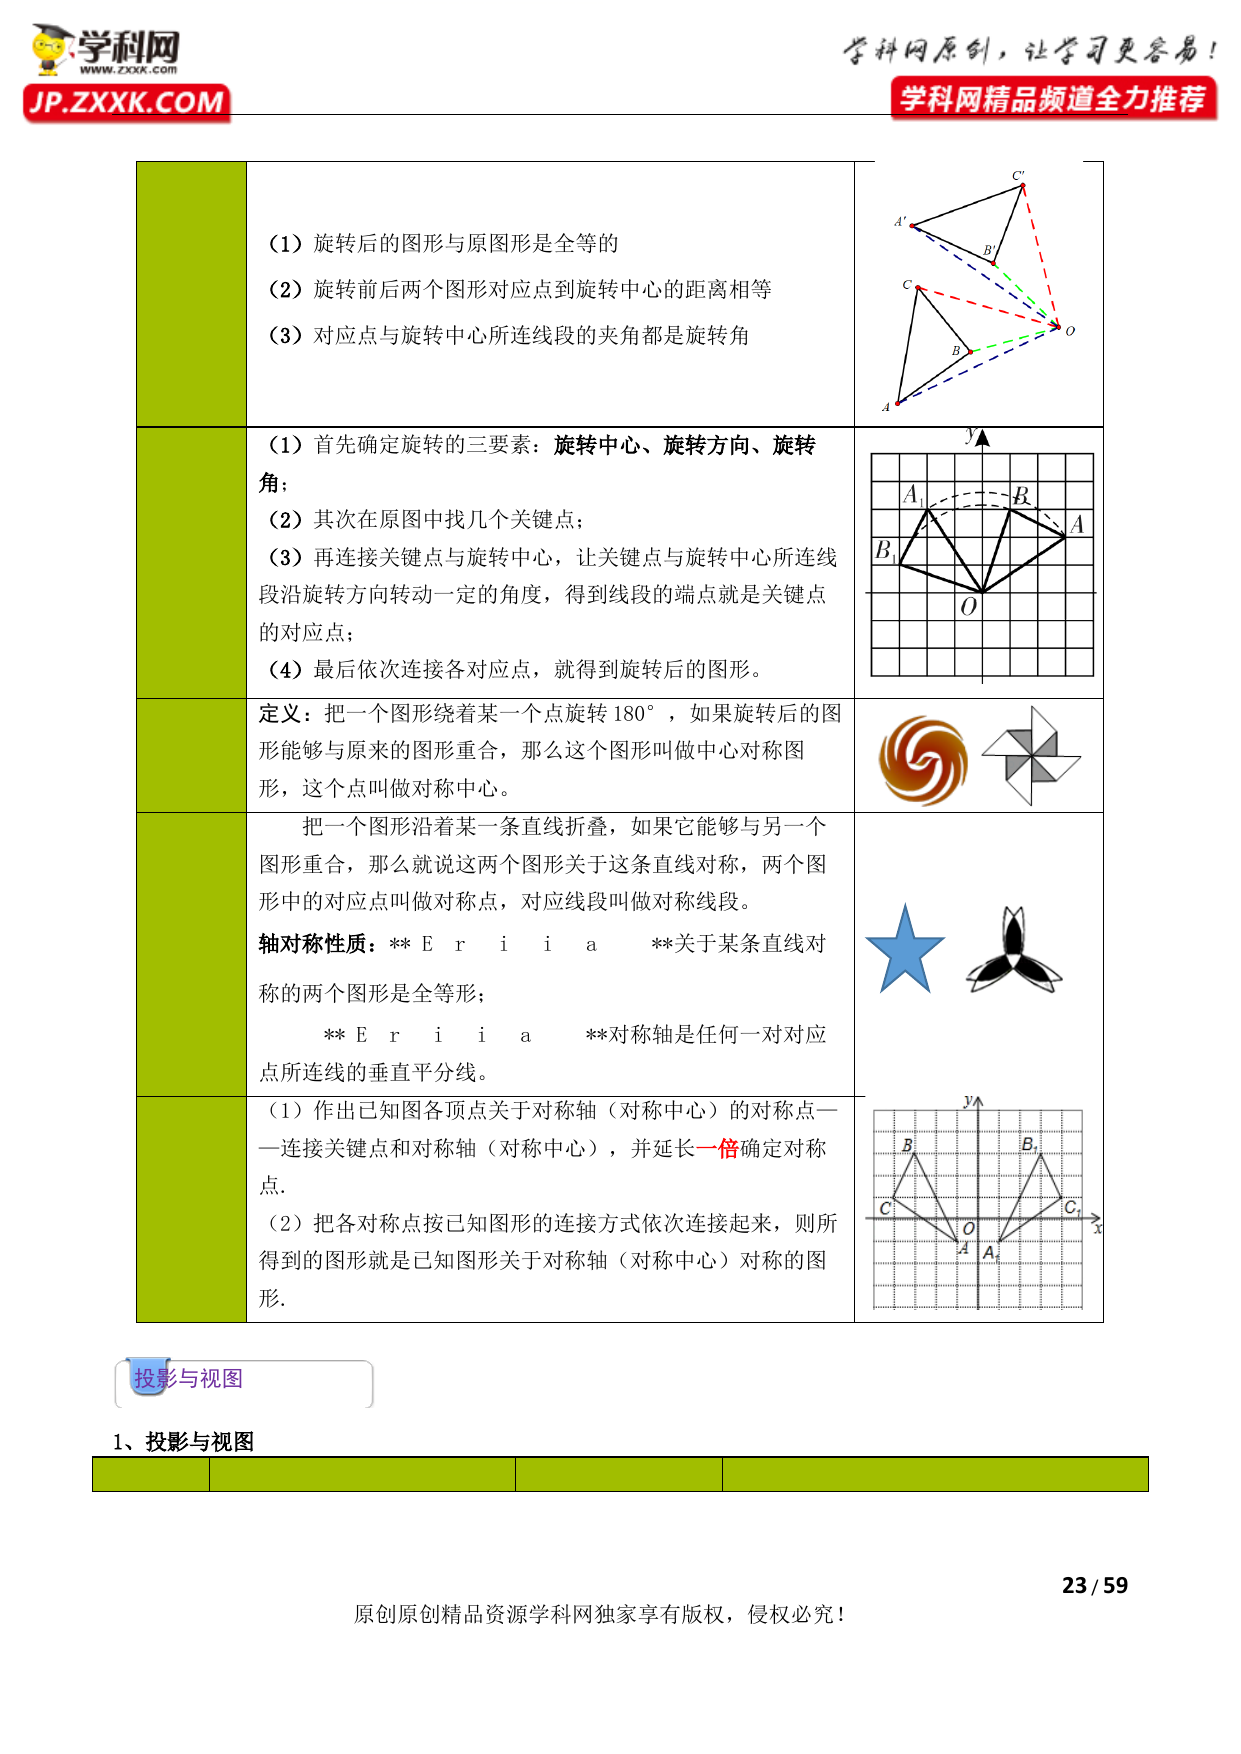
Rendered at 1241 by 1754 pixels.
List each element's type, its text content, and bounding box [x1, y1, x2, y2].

table_cell [855, 1097, 1103, 1322]
table_cell [137, 699, 246, 812]
picture [865, 427, 1097, 684]
picture [965, 906, 1063, 994]
picture [112, 1356, 375, 1408]
picture [865, 1096, 1103, 1310]
table_cell [855, 162, 1103, 426]
picture [0, 2, 1241, 144]
table_cell [855, 813, 1103, 1096]
table_header [723, 1458, 1148, 1491]
table_cell （1）作出已知图各顶点关于对称轴（对称中心）的对称点——连接关键点和对称轴（对称中心），并延长一倍确定对称点. （2）把各对称点按已知图形的连接方式依次连接起来，则所得到的图形就是已知图形关于对称轴（对称中心）对称的图形. [247, 1097, 854, 1322]
table_cell 把一个图形沿着某一条直线折叠，如果它能够与另一个图形重合，那么就说这两个图形关于这条直线对称，两个图形中的对应点叫做对称点，对应线段叫做对称线段。 轴对称性质：①关于某条直线对称的两个图形是全等形； ②对称轴是任何一对对应点所连线的垂直平分线。 [247, 813, 854, 1096]
table_cell （1）旋转后的图形与原图形是全等的 （2）旋转前后两个图形对应点到旋转中心的距离相等 （3）对应点与旋转中心所连线段的夹角都是旋转角 [247, 162, 854, 426]
table_cell [137, 162, 246, 426]
picture [979, 704, 1082, 807]
table_header [210, 1458, 515, 1491]
table_header [516, 1458, 722, 1491]
picture [874, 161, 1084, 414]
table_cell [855, 699, 1103, 812]
picture [876, 712, 969, 807]
table_cell [855, 428, 1103, 698]
table_cell （1）首先确定旋转的三要素：旋转中心、旋转方向、旋转角； （2）其次在原图中找几个关键点； （3）再连接关键点与旋转中心，让关键点与旋转中心所连线段沿旋转方向转动一定的角度，得到线段的端点就是关键点的对应点； （4）最后依次连接各对应点，就得到旋转后的图形。 [247, 428, 854, 698]
table_header [93, 1458, 209, 1491]
table_cell [137, 813, 246, 1096]
text 1、投影与视图 [112, 1423, 1128, 1456]
table_cell 定义：把一个图形绕着某一个点旋转180°，如果旋转后的图形能够与原来的图形重合，那么这个图形叫做中心对称图形，这个点叫做对称中心。 [247, 699, 854, 812]
table_cell [137, 428, 246, 698]
table_cell [137, 1097, 246, 1322]
